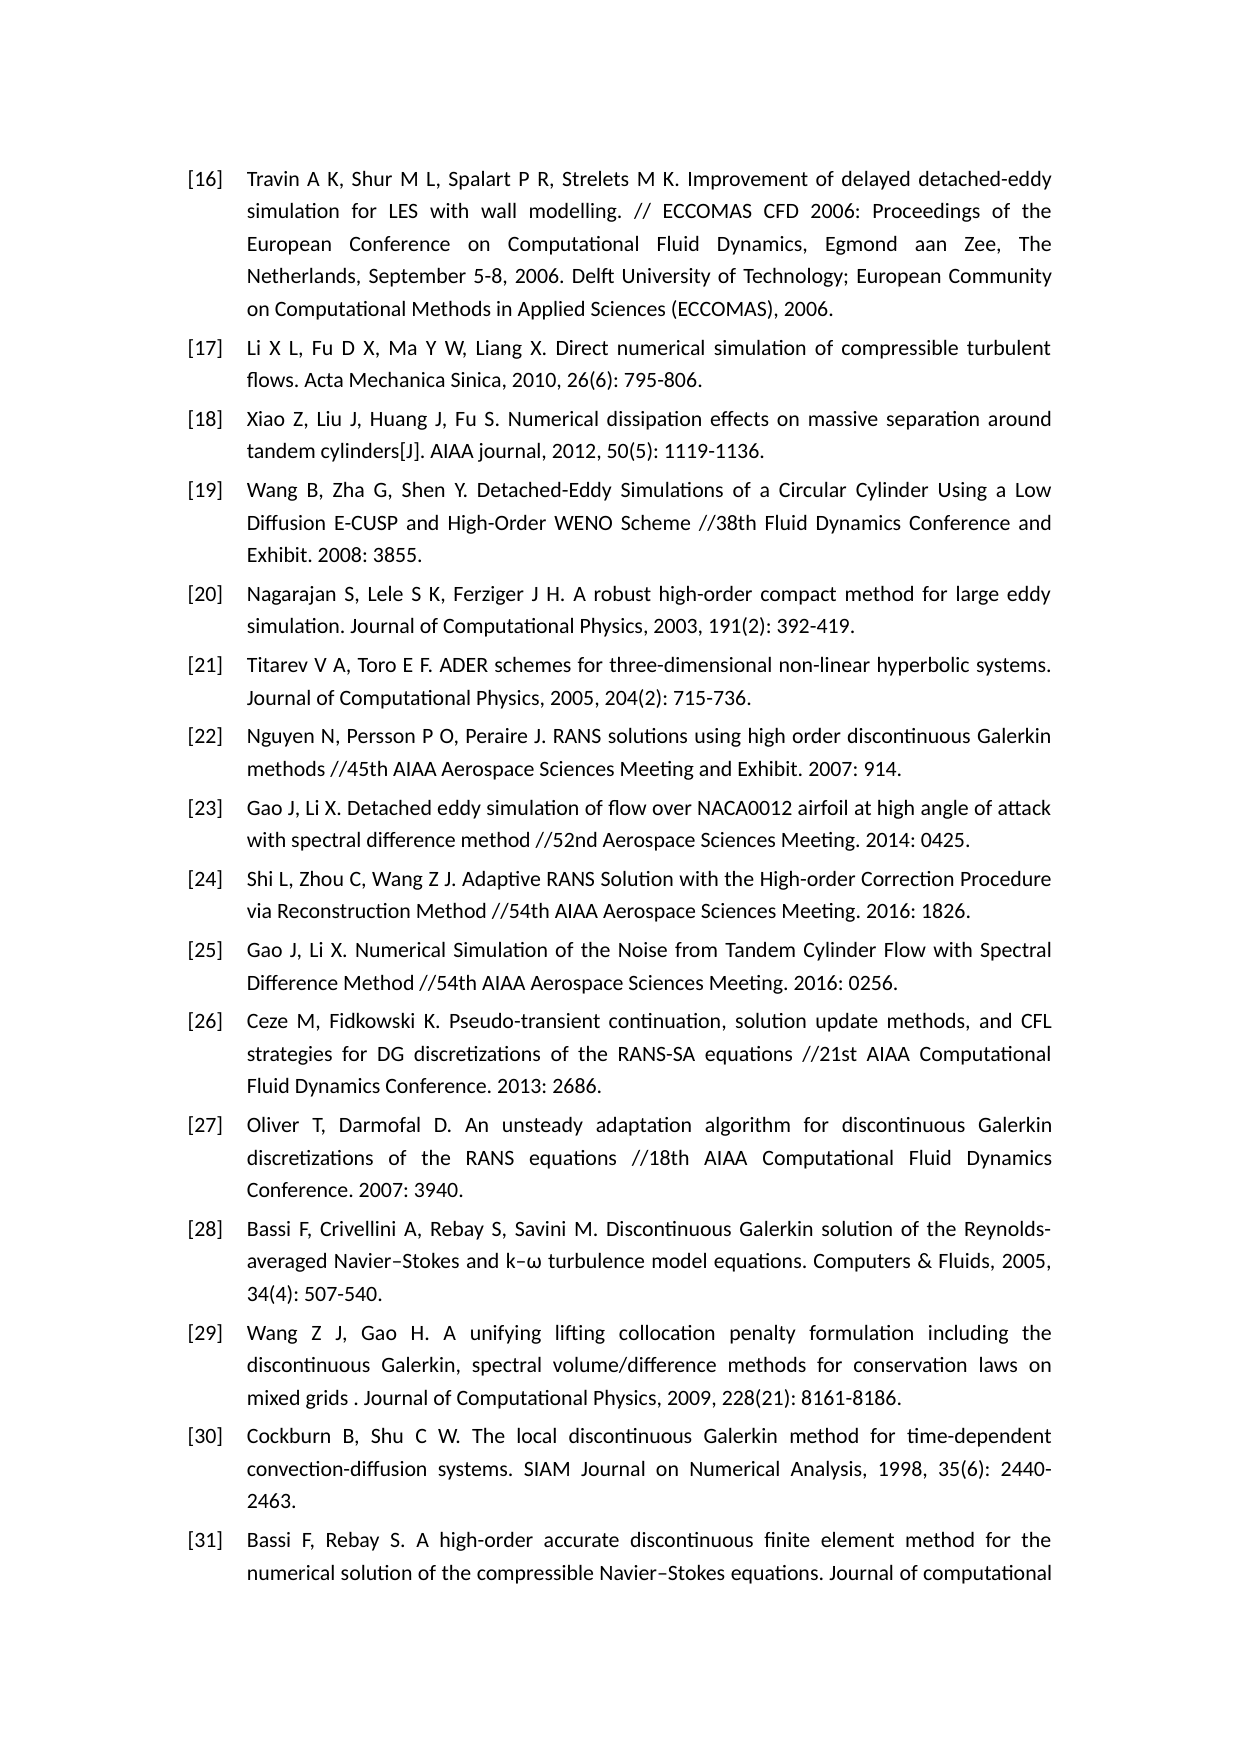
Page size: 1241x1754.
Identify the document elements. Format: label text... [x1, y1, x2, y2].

list Xiao Z, Liu J, Huang J, Fu S. Numerical dissipation effects on massive separation around tandem cylinders[J]. AIAA journal, 2012, 50(5): 1119-1136. [187, 402, 1053, 467]
list Titarev V A, Toro E F. ADER schemes for three-dimensional non-linear hyperbolic systems. Journal of Computational Physics, 2005, 204(2): 715-736. [187, 648, 1053, 713]
list Gao J, Li X. Numerical Simulation of the Noise from Tandem Cylinder Flow with Spectral Difference Method //54th AIAA Aerospace Sciences Meeting. 2016: 0256. [187, 933, 1053, 998]
list Nguyen N, Persson P O, Peraire J. RANS solutions using high order discontinuous Galerkin methods //45th AIAA Aerospace Sciences Meeting and Exhibit. 2007: 914. [187, 719, 1053, 784]
list Oliver T, Darmofal D. An unsteady adaptation algorithm for discontinuous Galerkin discretizations of the RANS equations //18th AIAA Computational Fluid Dynamics Conference. 2007: 3940. [187, 1108, 1053, 1206]
list Wang Z J, Gao H. A unifying lifting collocation penalty formulation including the discontinuous Galerkin, spectral volume/difference methods for conservation laws on mixed grids . Journal of Computational Physics, 2009, 228(21): 8161-8186. [187, 1316, 1053, 1413]
list Travin A K, Shur M L, Spalart P R, Strelets M K. Improvement of delayed detached-eddy simulation for LES with wall modelling. // ECCOMAS CFD 2006: Proceedings of the European Conference on Computational Fluid Dynamics, Egmond aan Zee, The Netherlands, September 5-8, 2006. Delft University of Technology; European Community on Computational Methods in Applied Sciences (ECCOMAS), 2006. [187, 162, 1053, 324]
list Li X L, Fu D X, Ma Y W, Liang X. Direct numerical simulation of compressible turbulent flows. Acta Mechanica Sinica, 2010, 26(6): 795-806. [187, 331, 1053, 396]
list Wang B, Zha G, Shen Y. Detached-Eddy Simulations of a Circular Cylinder Using a Low Diffusion E-CUSP and High-Order WENO Scheme //38th Fluid Dynamics Conference and Exhibit. 2008: 3855. [187, 473, 1053, 571]
list Cockburn B, Shu C W. The local discontinuous Galerkin method for time-dependent convection-diffusion systems. SIAM Journal on Numerical Analysis, 1998, 35(6): 2440-2463. [187, 1419, 1053, 1517]
list Shi L, Zhou C, Wang Z J. Adaptive RANS Solution with the High-order Correction Procedure via Reconstruction Method //54th AIAA Aerospace Sciences Meeting. 2016: 1826. [187, 862, 1053, 927]
list Nagarajan S, Lele S K, Ferziger J H. A robust high-order compact method for large eddy simulation. Journal of Computational Physics, 2003, 191(2): 392-419. [187, 577, 1053, 642]
list Bassi F, Crivellini A, Rebay S, Savini M. Discontinuous Galerkin solution of the Reynolds-averaged Navier–Stokes and k–ω turbulence model equations. Computers & Fluids, 2005, 34(4): 507-540. [187, 1212, 1053, 1309]
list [187, 1523, 1053, 1588]
list Gao J, Li X. Detached eddy simulation of flow over NACA0012 airfoil at high angle of attack with spectral difference method //52nd Aerospace Sciences Meeting. 2014: 0425. [187, 791, 1053, 856]
list Ceze M, Fidkowski K. Pseudo-transient continuation, solution update methods, and CFL strategies for DG discretizations of the RANS-SA equations //21st AIAA Computational Fluid Dynamics Conference. 2013: 2686. [187, 1004, 1053, 1102]
